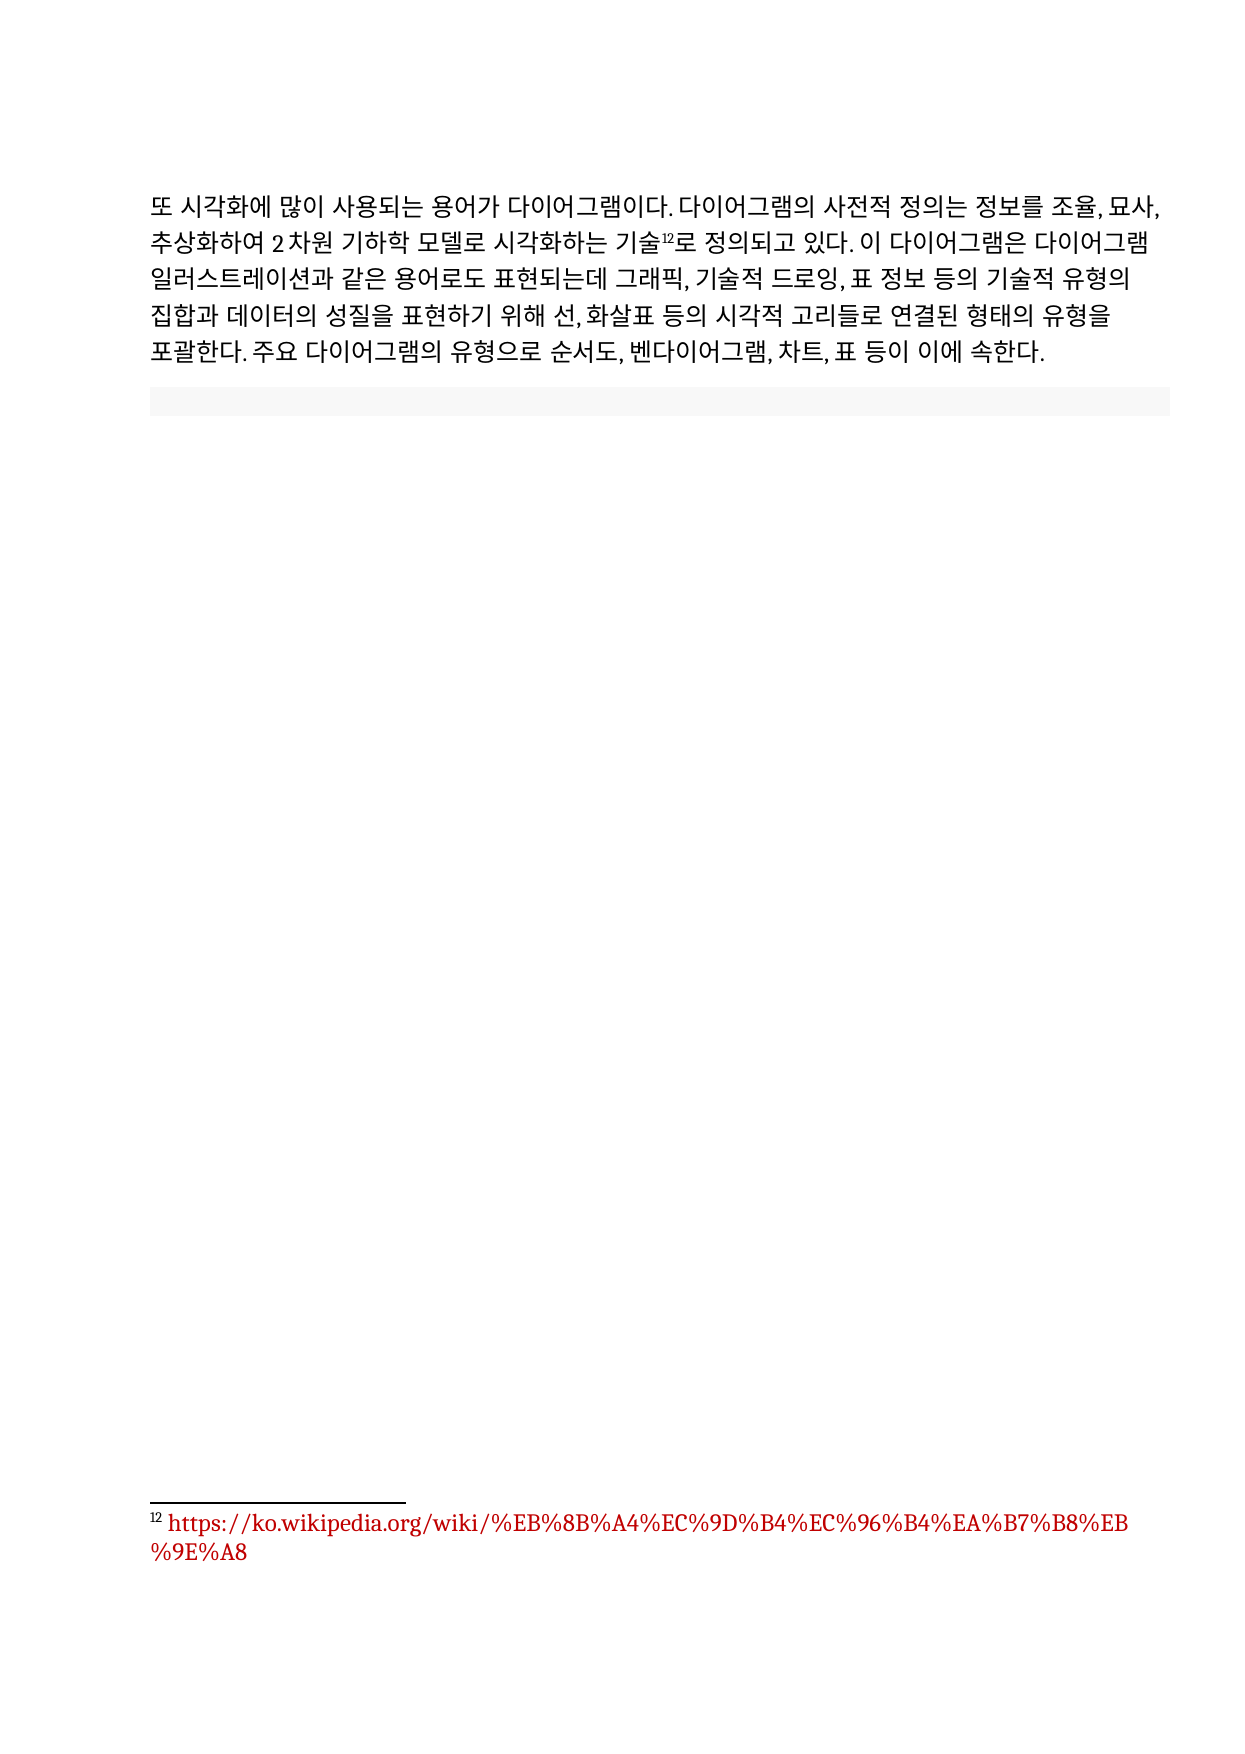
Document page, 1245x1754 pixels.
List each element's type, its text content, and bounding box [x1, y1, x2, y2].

text 또 시각화에 많이 사용되는 용어가 다이어그램이다. 다이어그램의 사전적 정의는 정보를 조율, 묘사, 추상화하여 2차원 기하학 모델로 시각화하는 기술로 정의되고 있다. 이 다이어그램은 다이어그램 일러스트레이션과 같은 용어로도 표현되는데 그래픽, 기술적 드로잉, 표 정보 등의 기술적 유형의 집합과 데이터의 성질을 표현하기 위해 선, 화살표 등의 시각적 고리들로 연결된 형태의 유형을 포괄한다. 주요 다이어그램의 유형으로 순서도, 벤다이어그램, 차트, 표 등이 이에 속한다. [150, 187, 1170, 369]
